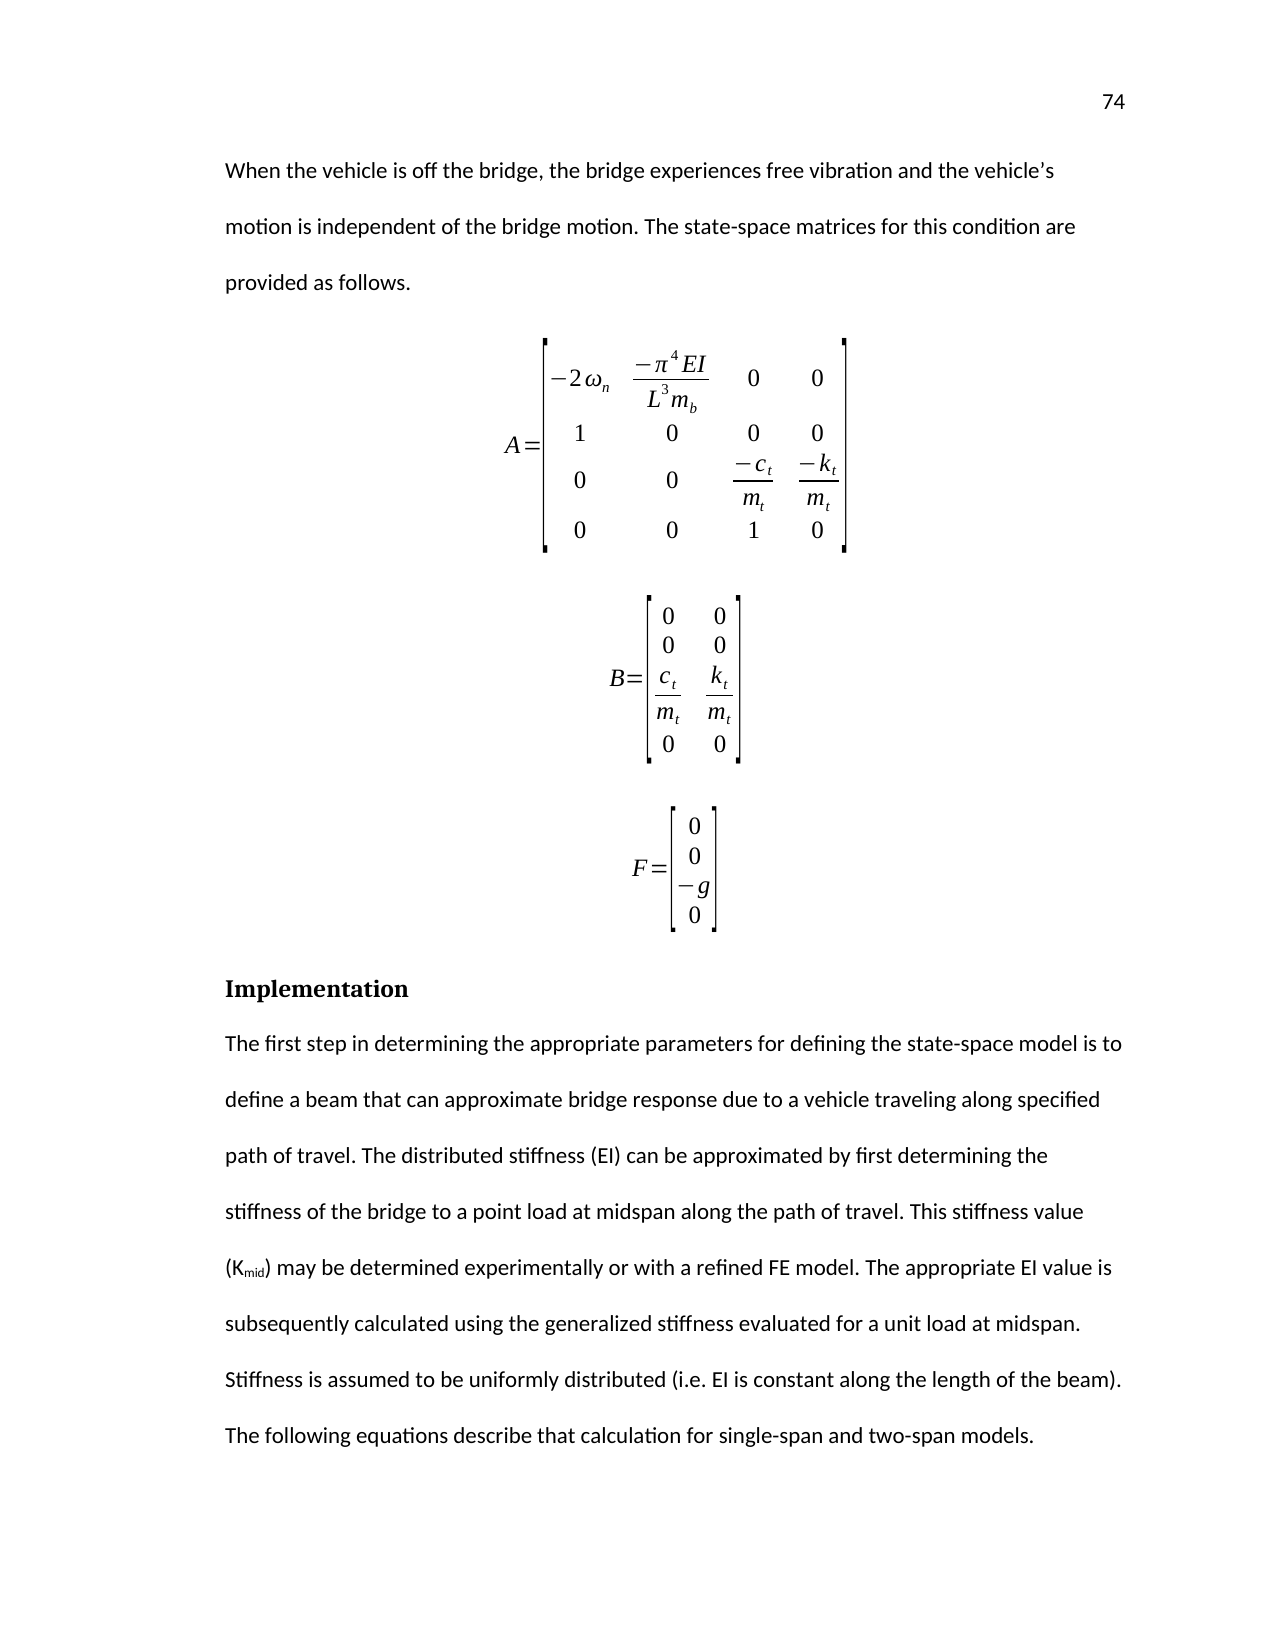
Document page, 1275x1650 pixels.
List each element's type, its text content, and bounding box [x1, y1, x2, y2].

text When the vehicle is off the bridge, the bridge experiences free vibration and the vehicle’s motion is independent of the bridge motion. The state-space matrices for this condition are provided as follows. [225, 156, 1125, 296]
text The first step in determining the appropriate parameters for defining the state-space model is to define a beam that can approximate bridge response due to a vehicle traveling along specified path of travel. The distributed stiffness (EI) can be approximated by first determining the stiffness of the bridge to a point load at midspan along the path of travel. This stiffness value (Kmid) may be determined experimentally or with a refined FE model. The appropriate EI value is subsequently calculated using the generalized stiffness evaluated for a unit load at midspan. Stiffness is assumed to be uniformly distributed (i.e. EI is constant along the length of the beam). The following equations describe that calculation for single-span and two-span models. [225, 1029, 1125, 1449]
subtitle Implementation [225, 975, 1125, 1004]
